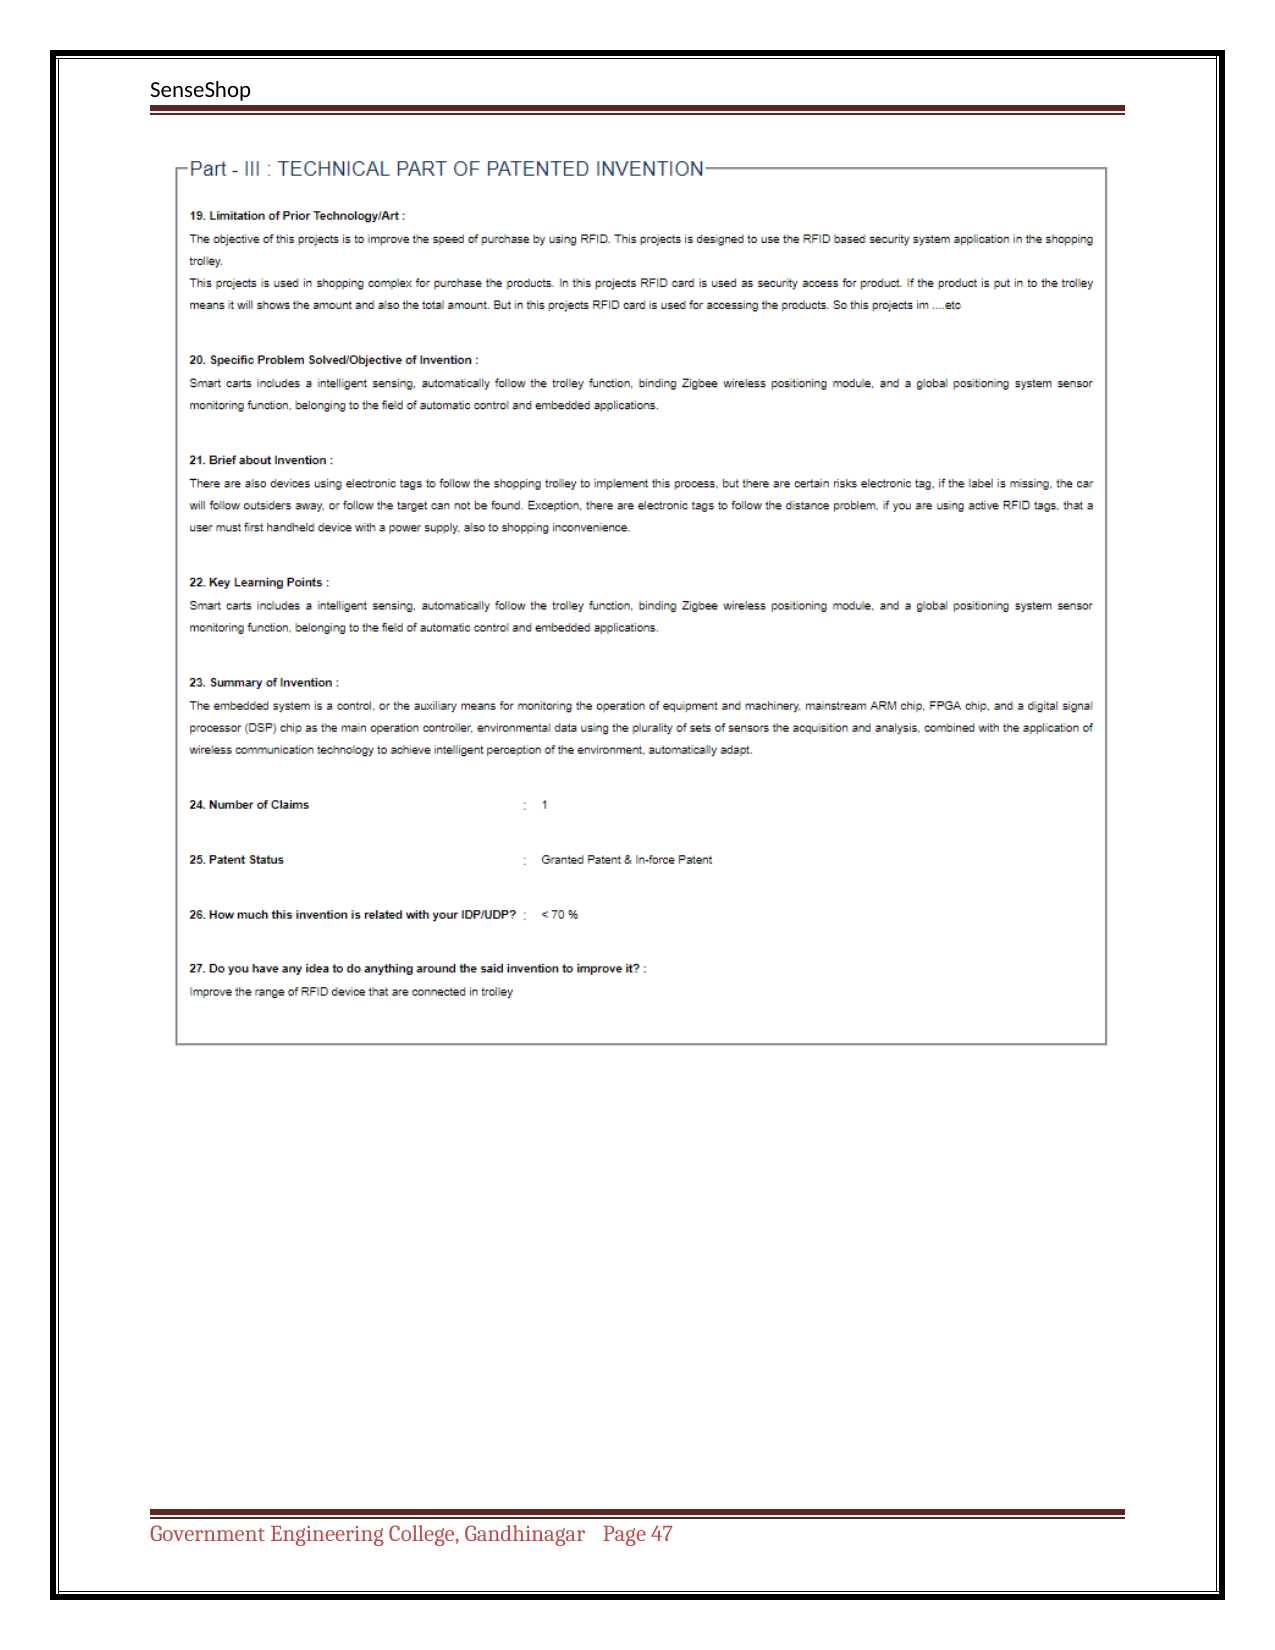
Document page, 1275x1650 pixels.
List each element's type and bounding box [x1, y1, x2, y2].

picture [150, 150, 1125, 1063]
